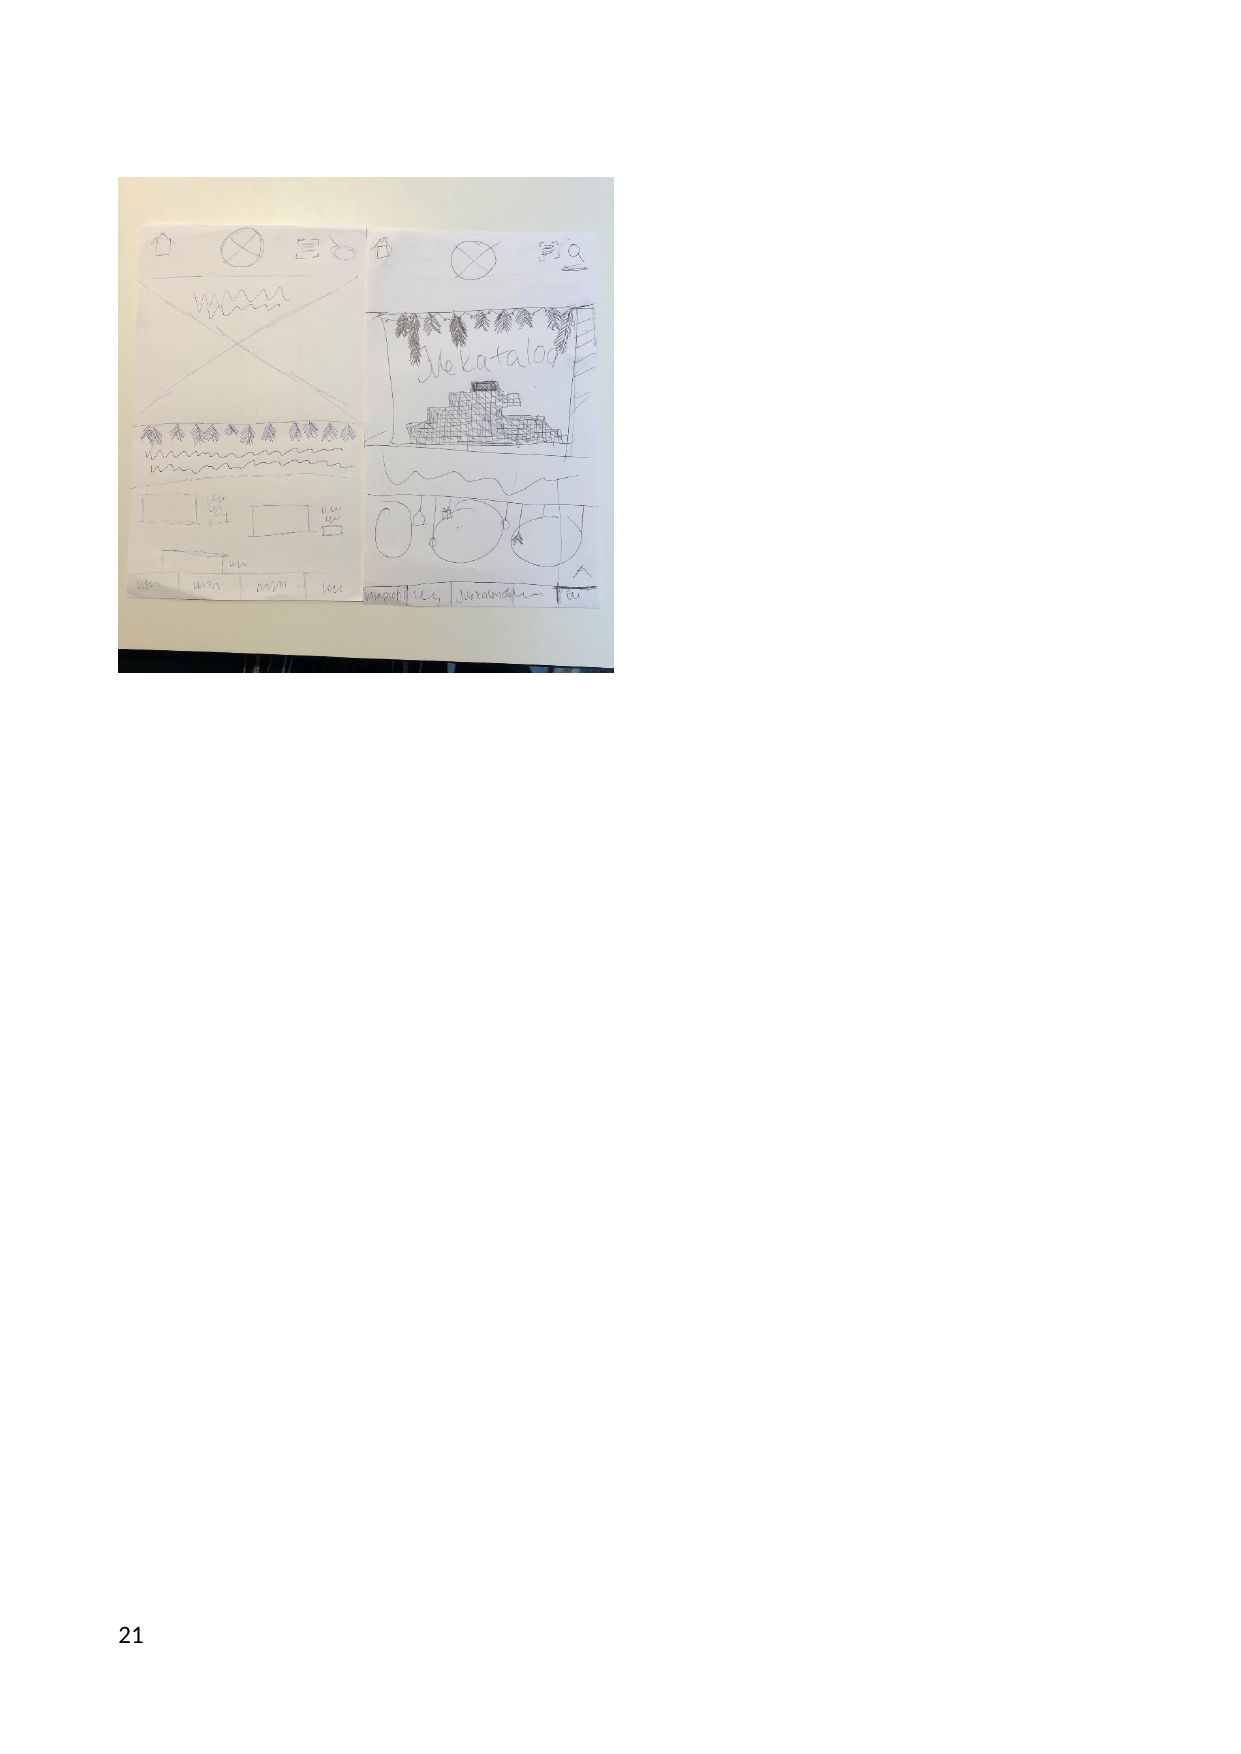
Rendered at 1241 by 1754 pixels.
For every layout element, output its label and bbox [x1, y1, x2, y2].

picture [118, 177, 614, 673]
